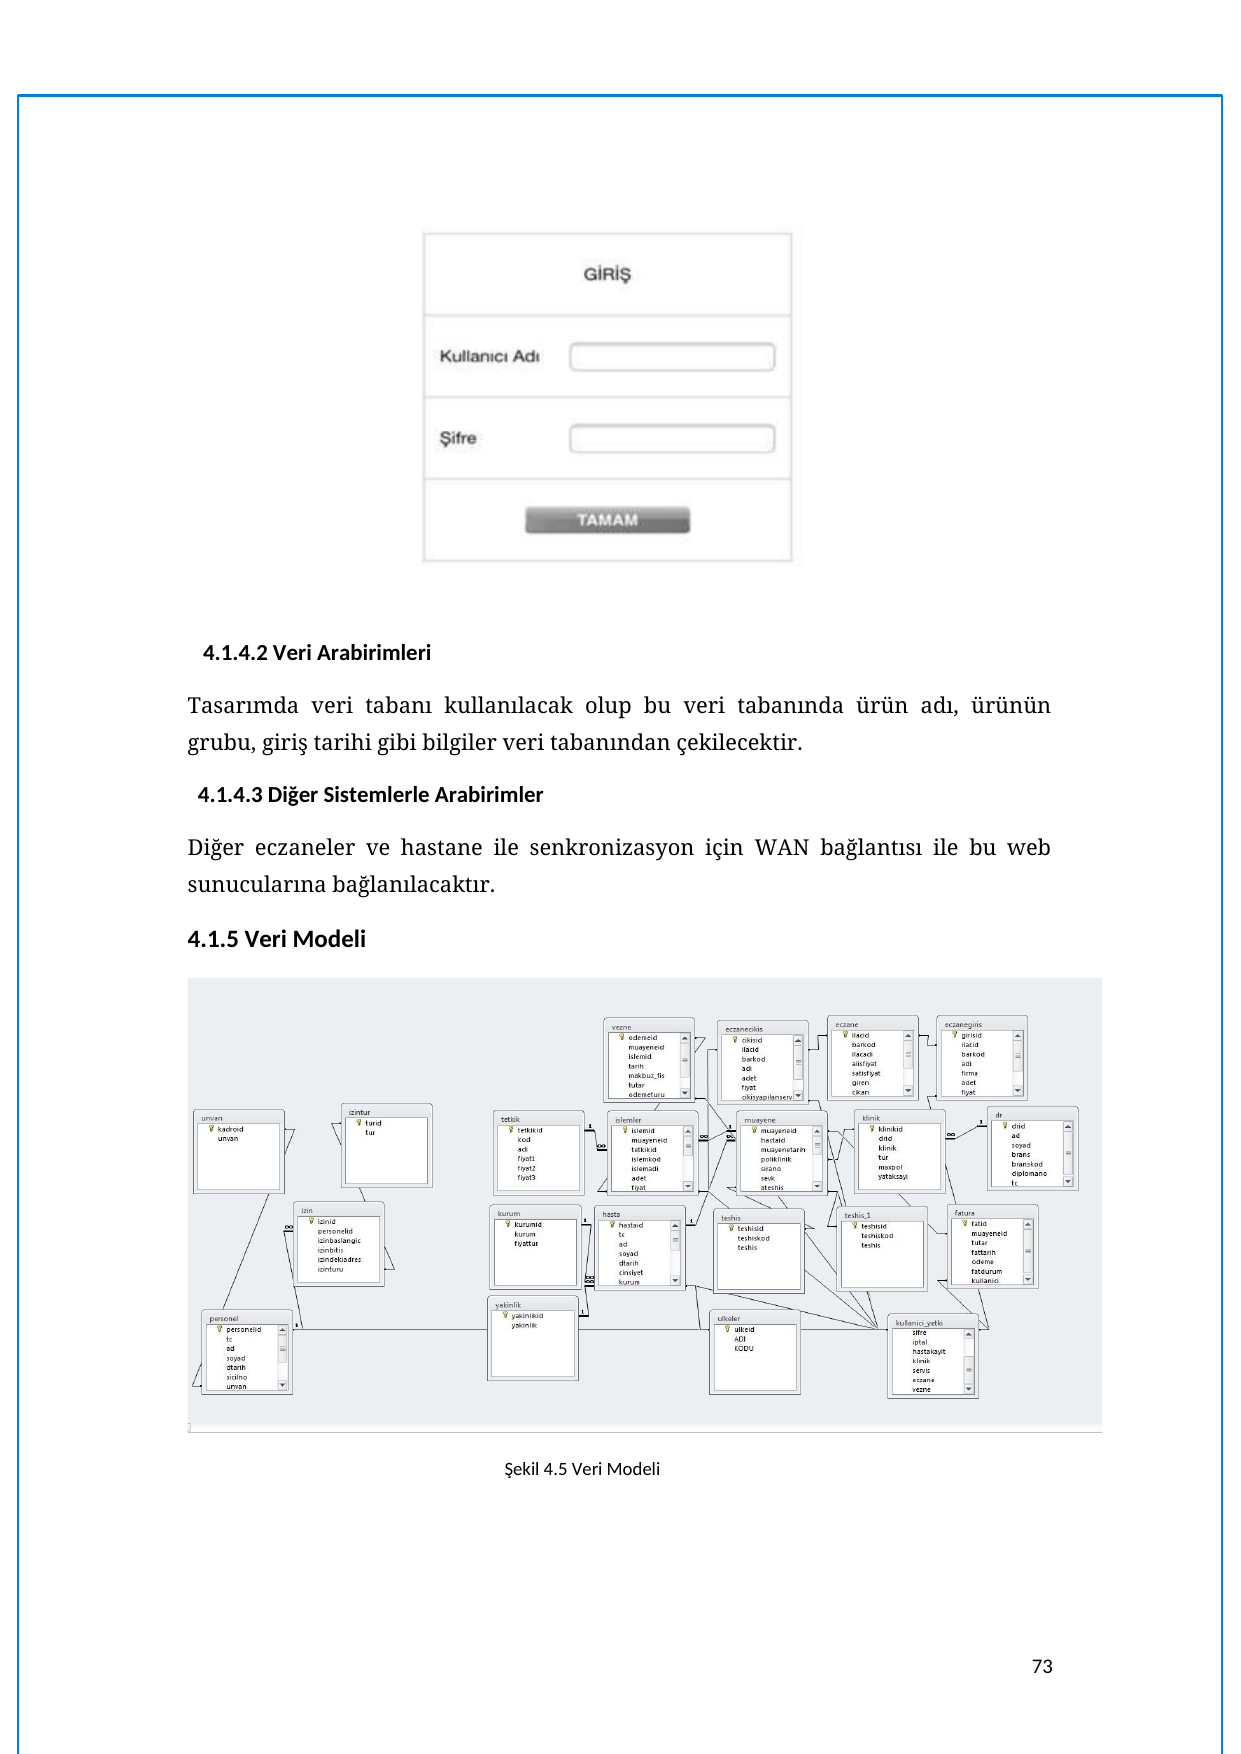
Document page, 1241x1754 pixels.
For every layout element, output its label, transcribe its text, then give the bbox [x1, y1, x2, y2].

text Diğer eczaneler ve hastane ile senkronizasyon için WAN bağlantısı ile bu web sunucularına bağlanılacaktır. [187, 832, 1053, 899]
text Tasarımda veri tabanı kullanılacak olup bu veri tabanında ürün adı, ürünün grubu, giriş tarihi gibi bilgiler veri tabanından çekilecektir. [187, 689, 1053, 757]
text 4.1.5 Veri Modeli [187, 923, 1053, 954]
picture [187, 180, 1053, 614]
text 4.1.4.3 Diğer Sistemlerle Arabirimler [187, 781, 1053, 809]
picture [187, 978, 1103, 1433]
text Şekil 4.5 Veri Modeli [187, 1457, 1053, 1480]
text 4.1.4.2 Veri Arabirimleri [187, 638, 1053, 666]
